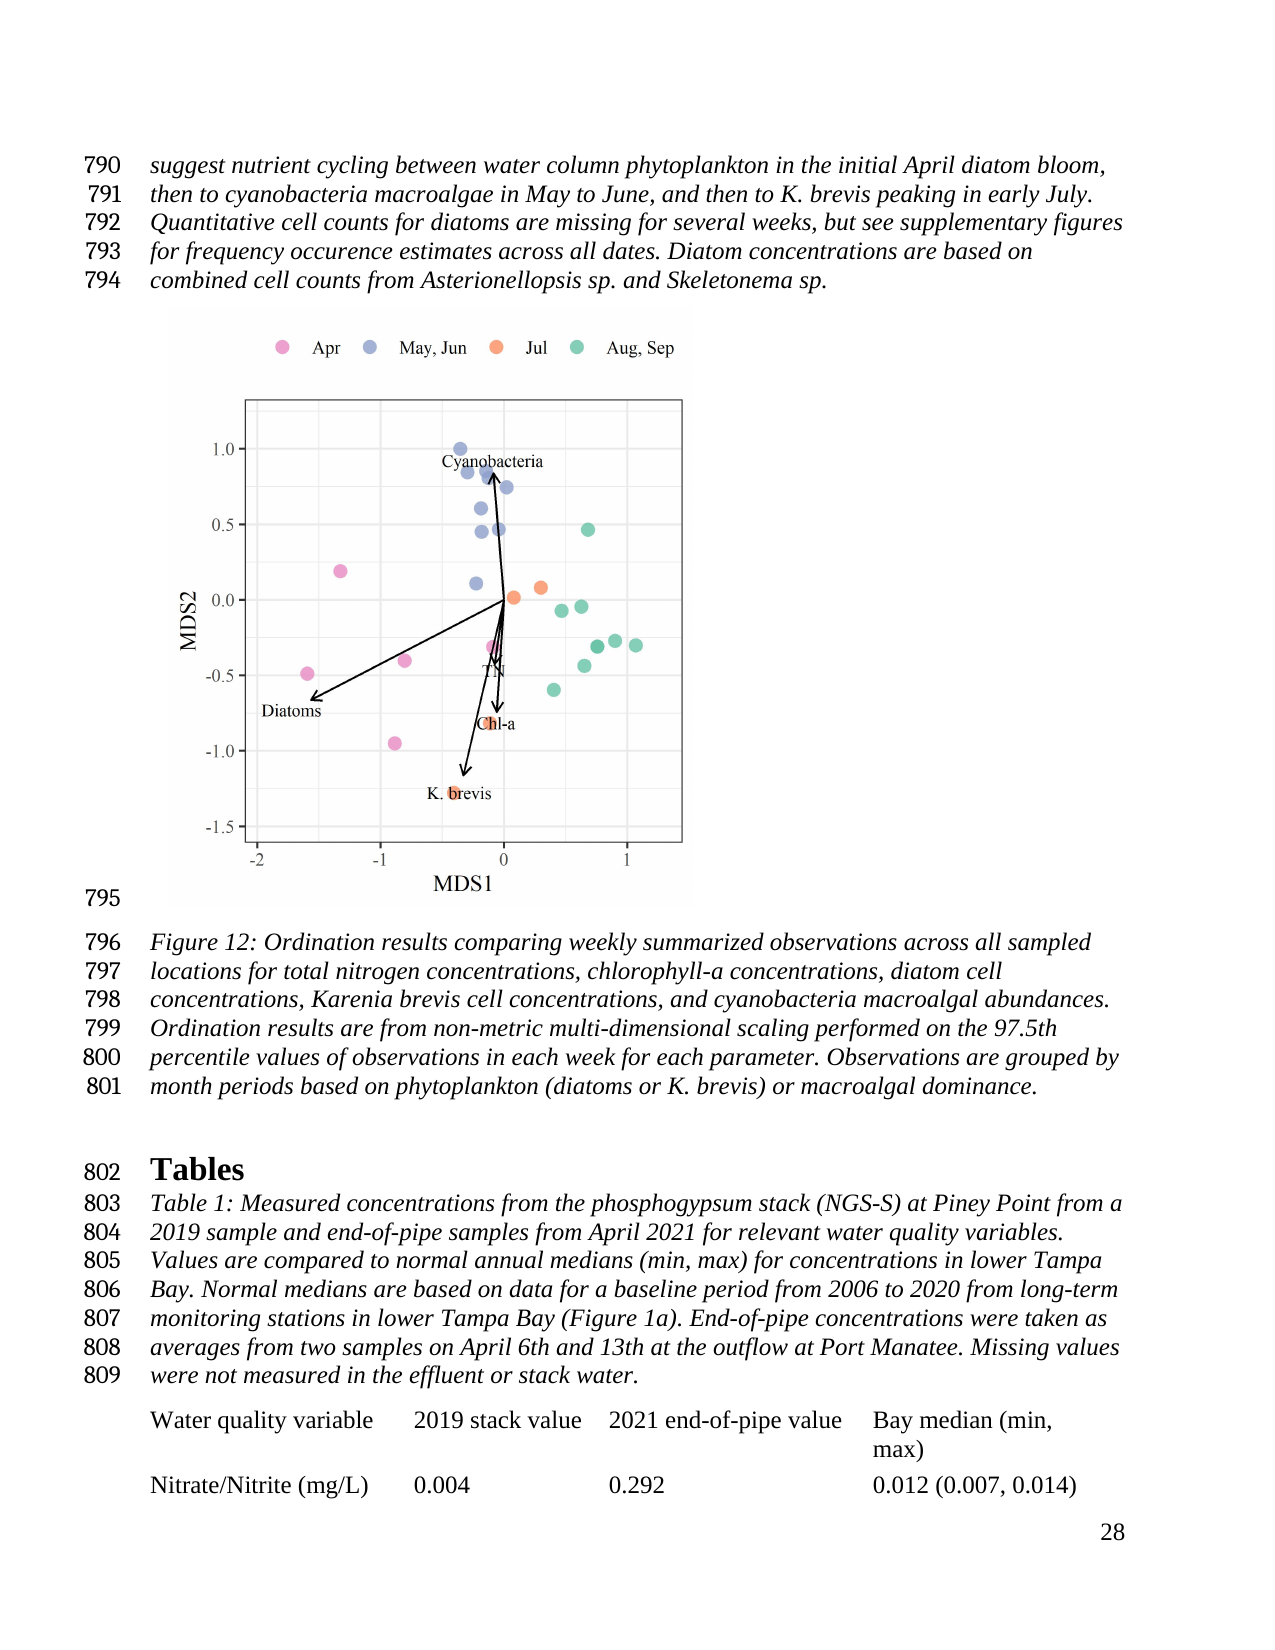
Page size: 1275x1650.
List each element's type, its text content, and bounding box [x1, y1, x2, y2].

text Figure 12: Ordination results comparing weekly summarized observations across all sampled locations for total nitrogen concentrations, chlorophyll-a concentrations, diatom cell concentrations, Karenia brevis cell concentrations, and cyanobacteria macroalgal abundances. Ordination results are from non-metric multi-dimensional scaling performed on the 97.5th percentile values of observations in each week for each parameter. Observations are grouped by month periods based on phytoplankton (diatoms or K. brevis) or macroalgal dominance. [150, 927, 1125, 1099]
table_header Water quality variable [139, 1402, 402, 1467]
subtitle Tables [150, 1149, 1125, 1188]
table_cell 0.004 [403, 1467, 597, 1499]
table_header Bay median (min, max) [861, 1402, 1114, 1467]
table_header 2019 stack value [403, 1402, 597, 1467]
picture [168, 306, 694, 907]
table_cell 0.292 [598, 1467, 861, 1499]
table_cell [139, 1467, 402, 1499]
table_header 2021 end-of-pipe value [598, 1402, 861, 1467]
text Table 1: Measured concentrations from the phosphogypsum stack (NGS-S) at Piney Point from a 2019 sample and end-of-pipe samples from April 2021 for relevant water quality variables. Values are compared to normal annual medians (min, max) for concentrations in lower Tampa Bay. Normal medians are based on data for a baseline period from 2006 to 2020 from long-term monitoring stations in lower Tampa Bay (Figure 1a). End-of-pipe concentrations were taken as averages from two samples on April 6th and 13th at the outflow at Port Manatee. Missing values were not measured in the effluent or stack water. [150, 1188, 1125, 1389]
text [150, 150, 1125, 294]
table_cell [861, 1467, 1114, 1499]
